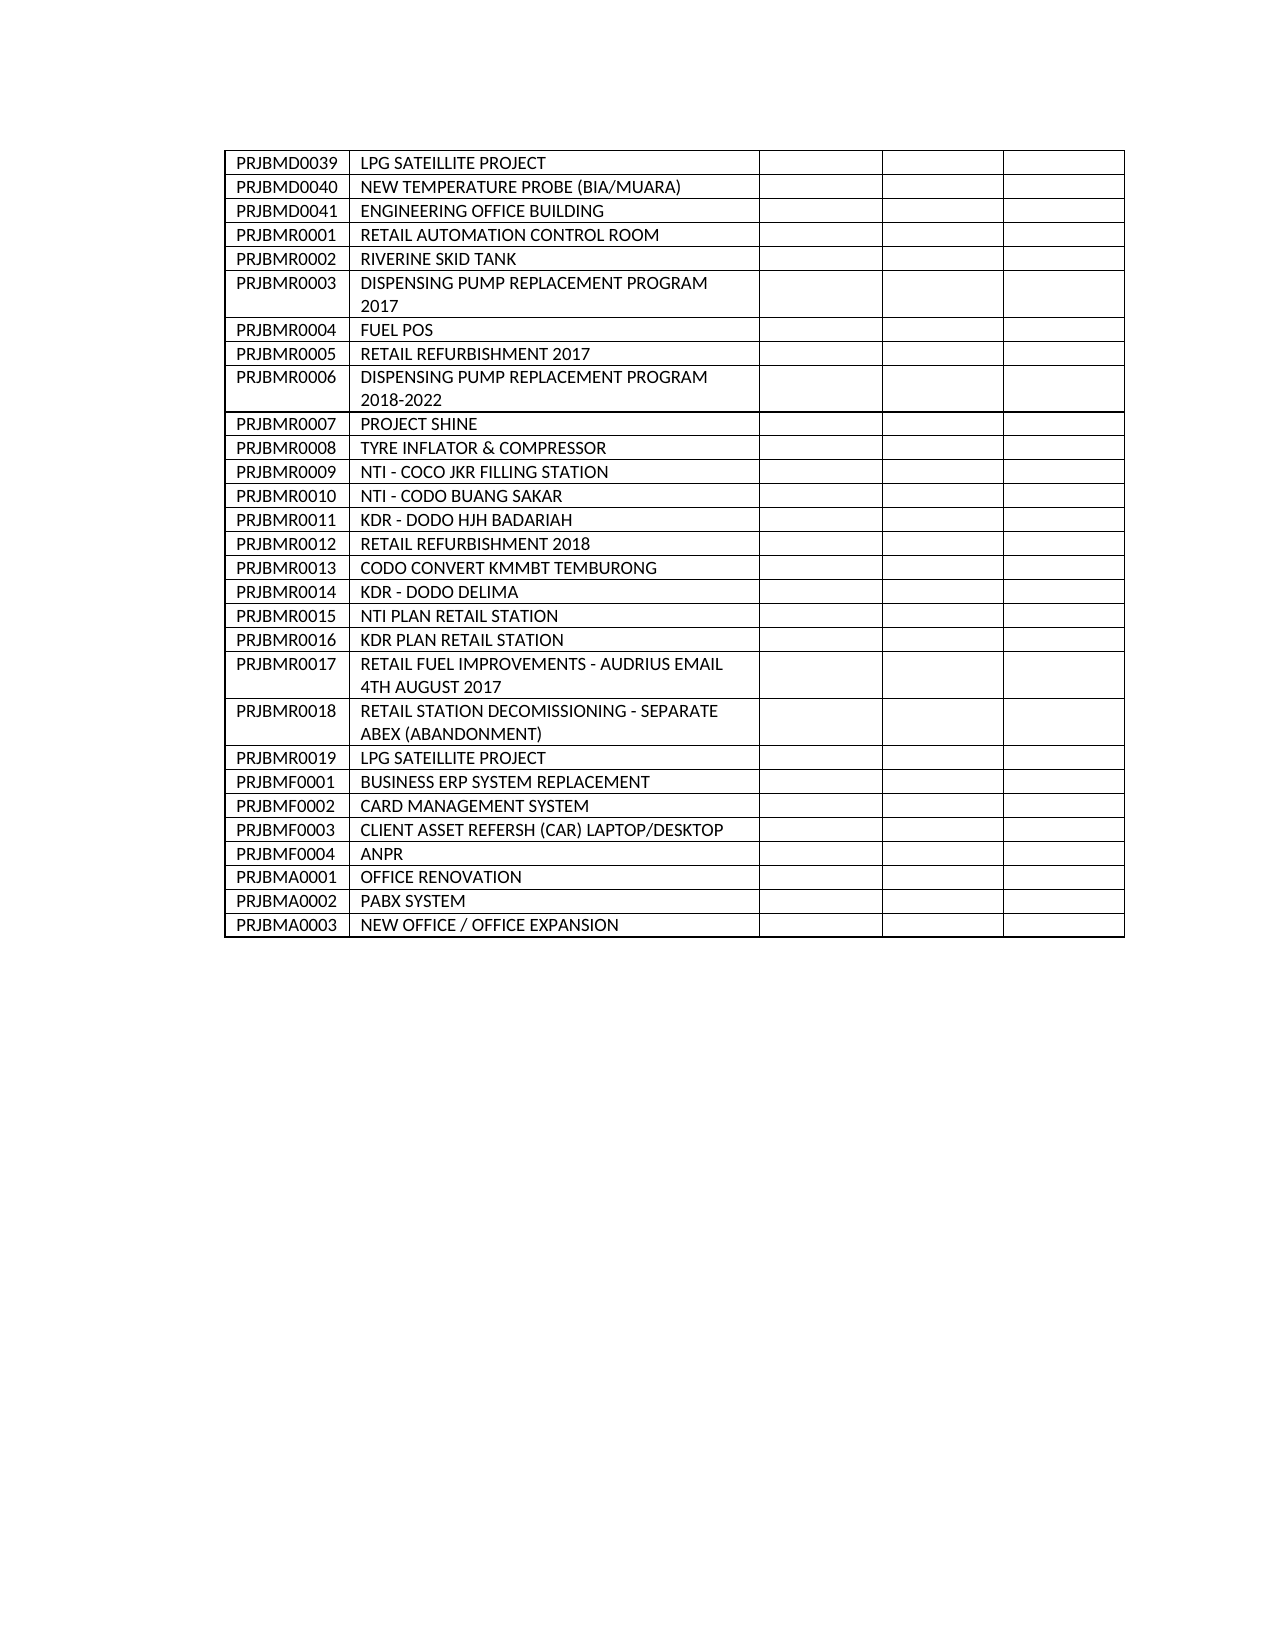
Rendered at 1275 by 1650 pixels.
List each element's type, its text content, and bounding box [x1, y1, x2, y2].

table_cell [760, 508, 882, 531]
table_cell PRJBMF0004 [226, 842, 349, 864]
table_cell PRJBMR0007 [226, 413, 349, 435]
table_cell [883, 770, 1003, 793]
table_cell DISPENSING PUMP REPLACEMENT PROGRAM 2018-2022 [350, 366, 759, 411]
table_cell [883, 460, 1003, 483]
table_cell [1004, 508, 1124, 531]
table_cell [883, 532, 1003, 555]
table_cell [1004, 604, 1124, 627]
table_cell [760, 342, 882, 364]
table_cell CLIENT ASSET REFERSH (CAR) LAPTOP/DESKTOP [350, 818, 759, 841]
table_cell [760, 770, 882, 793]
table_cell [760, 818, 882, 841]
table_cell [1004, 699, 1124, 745]
table_cell [760, 699, 882, 745]
table_cell NTI - CODO BUANG SAKAR [350, 484, 759, 507]
table_cell [760, 652, 882, 698]
table_cell [760, 866, 882, 888]
table_cell [883, 151, 1003, 174]
table_cell [883, 628, 1003, 651]
table_cell [883, 508, 1003, 531]
table_cell [760, 580, 882, 603]
table_cell PRJBMA0002 [226, 890, 349, 912]
table_cell [883, 699, 1003, 745]
table_cell [760, 914, 882, 936]
table_cell [1004, 484, 1124, 507]
table_cell [1004, 223, 1124, 246]
table_cell [883, 746, 1003, 769]
table_cell [883, 223, 1003, 246]
table_cell PRJBMD0040 [226, 175, 349, 198]
table_cell NEW OFFICE / OFFICE EXPANSION [350, 914, 759, 936]
table_cell [1004, 556, 1124, 579]
table_cell [760, 366, 882, 411]
table_cell PRJBMF0003 [226, 818, 349, 841]
table_cell [760, 413, 882, 435]
table_cell RIVERINE SKID TANK [350, 247, 759, 270]
table_cell ENGINEERING OFFICE BUILDING [350, 199, 759, 222]
table_cell RETAIL REFURBISHMENT 2018 [350, 532, 759, 555]
table_cell [1004, 842, 1124, 864]
table_cell [883, 604, 1003, 627]
table_cell [760, 556, 882, 579]
table_cell [883, 866, 1003, 888]
table_cell BUSINESS ERP SYSTEM REPLACEMENT [350, 770, 759, 793]
table_cell [760, 532, 882, 555]
table_cell RETAIL REFURBISHMENT 2017 [350, 342, 759, 364]
table_cell [883, 580, 1003, 603]
table_cell [883, 175, 1003, 198]
table_cell PRJBMR0010 [226, 484, 349, 507]
table_cell [1004, 580, 1124, 603]
table_cell PRJBMR0002 [226, 247, 349, 270]
table_cell [883, 484, 1003, 507]
table_cell PRJBMR0006 [226, 366, 349, 411]
table_cell [760, 271, 882, 317]
table_cell [883, 271, 1003, 317]
table_cell [883, 366, 1003, 411]
table_cell [1004, 746, 1124, 769]
table_cell [1004, 866, 1124, 888]
table_cell RETAIL AUTOMATION CONTROL ROOM [350, 223, 759, 246]
table_cell [1004, 318, 1124, 341]
table_cell [760, 318, 882, 341]
table_cell LPG SATEILLITE PROJECT [350, 151, 759, 174]
table_cell PROJECT SHINE [350, 413, 759, 435]
table_cell [883, 890, 1003, 912]
table_cell PRJBMR0001 [226, 223, 349, 246]
table_cell [1004, 628, 1124, 651]
table_cell [1004, 151, 1124, 174]
table_cell PRJBMR0008 [226, 436, 349, 459]
table_cell [760, 460, 882, 483]
table_cell NTI - COCO JKR FILLING STATION [350, 460, 759, 483]
table_cell PRJBMR0013 [226, 556, 349, 579]
table_cell [883, 318, 1003, 341]
table_cell [760, 175, 882, 198]
table_cell PRJBMR0015 [226, 604, 349, 627]
table_cell [1004, 366, 1124, 411]
table_cell LPG SATEILLITE PROJECT [350, 746, 759, 769]
table_cell [760, 247, 882, 270]
table_cell TYRE INFLATOR & COMPRESSOR [350, 436, 759, 459]
table_cell [883, 556, 1003, 579]
table_cell DISPENSING PUMP REPLACEMENT PROGRAM 2017 [350, 271, 759, 317]
table_cell [760, 436, 882, 459]
table_cell NEW TEMPERATURE PROBE (BIA/MUARA) [350, 175, 759, 198]
table_cell OFFICE RENOVATION [350, 866, 759, 888]
table_cell PRJBMD0039 [226, 151, 349, 174]
table_cell [883, 413, 1003, 435]
table_cell [760, 628, 882, 651]
table_cell [1004, 342, 1124, 364]
table_cell [883, 436, 1003, 459]
table_cell PRJBMR0003 [226, 271, 349, 317]
table_cell [1004, 890, 1124, 912]
table_cell [760, 484, 882, 507]
table_cell [1004, 199, 1124, 222]
table_cell [883, 914, 1003, 936]
table_cell PRJBMF0001 [226, 770, 349, 793]
table_cell [1004, 247, 1124, 270]
table_cell [1004, 460, 1124, 483]
table_cell PRJBMR0011 [226, 508, 349, 531]
table_cell PRJBMA0003 [226, 914, 349, 936]
table_cell PRJBMD0041 [226, 199, 349, 222]
table_cell [1004, 652, 1124, 698]
table_cell [883, 247, 1003, 270]
table_cell CODO CONVERT KMMBT TEMBURONG [350, 556, 759, 579]
table_cell [883, 652, 1003, 698]
table_cell PRJBMR0017 [226, 652, 349, 698]
table_cell [1004, 436, 1124, 459]
table_cell [1004, 770, 1124, 793]
table_cell PRJBMR0019 [226, 746, 349, 769]
table_cell ANPR [350, 842, 759, 864]
table_cell PRJBMR0018 [226, 699, 349, 745]
table_cell [1004, 175, 1124, 198]
table_cell [883, 342, 1003, 364]
table_cell [883, 842, 1003, 864]
table_cell NTI PLAN RETAIL STATION [350, 604, 759, 627]
table_cell [760, 199, 882, 222]
table_cell PRJBMR0005 [226, 342, 349, 364]
table_cell [1004, 914, 1124, 936]
table_cell [1004, 794, 1124, 817]
table_cell [1004, 271, 1124, 317]
table_cell PRJBMR0004 [226, 318, 349, 341]
table_cell CARD MANAGEMENT SYSTEM [350, 794, 759, 817]
table_cell FUEL POS [350, 318, 759, 341]
table_cell [760, 604, 882, 627]
table_cell RETAIL FUEL IMPROVEMENTS - AUDRIUS EMAIL 4TH AUGUST 2017 [350, 652, 759, 698]
table_cell RETAIL STATION DECOMISSIONING - SEPARATE ABEX (ABANDONMENT) [350, 699, 759, 745]
table_cell [1004, 532, 1124, 555]
table_cell [760, 746, 882, 769]
table_cell PABX SYSTEM [350, 890, 759, 912]
table_cell [883, 794, 1003, 817]
table_cell KDR PLAN RETAIL STATION [350, 628, 759, 651]
table_cell PRJBMA0001 [226, 866, 349, 888]
table_cell [760, 794, 882, 817]
table_cell PRJBMR0014 [226, 580, 349, 603]
table_cell [1004, 413, 1124, 435]
table_cell [760, 151, 882, 174]
table_cell KDR - DODO DELIMA [350, 580, 759, 603]
table_cell [760, 223, 882, 246]
table_cell PRJBMR0009 [226, 460, 349, 483]
table_cell [760, 842, 882, 864]
table_cell PRJBMF0002 [226, 794, 349, 817]
table_cell PRJBMR0016 [226, 628, 349, 651]
table_cell [1004, 818, 1124, 841]
table_cell [760, 890, 882, 912]
table_cell [883, 818, 1003, 841]
table_cell PRJBMR0012 [226, 532, 349, 555]
table_cell KDR - DODO HJH BADARIAH [350, 508, 759, 531]
table_cell [883, 199, 1003, 222]
